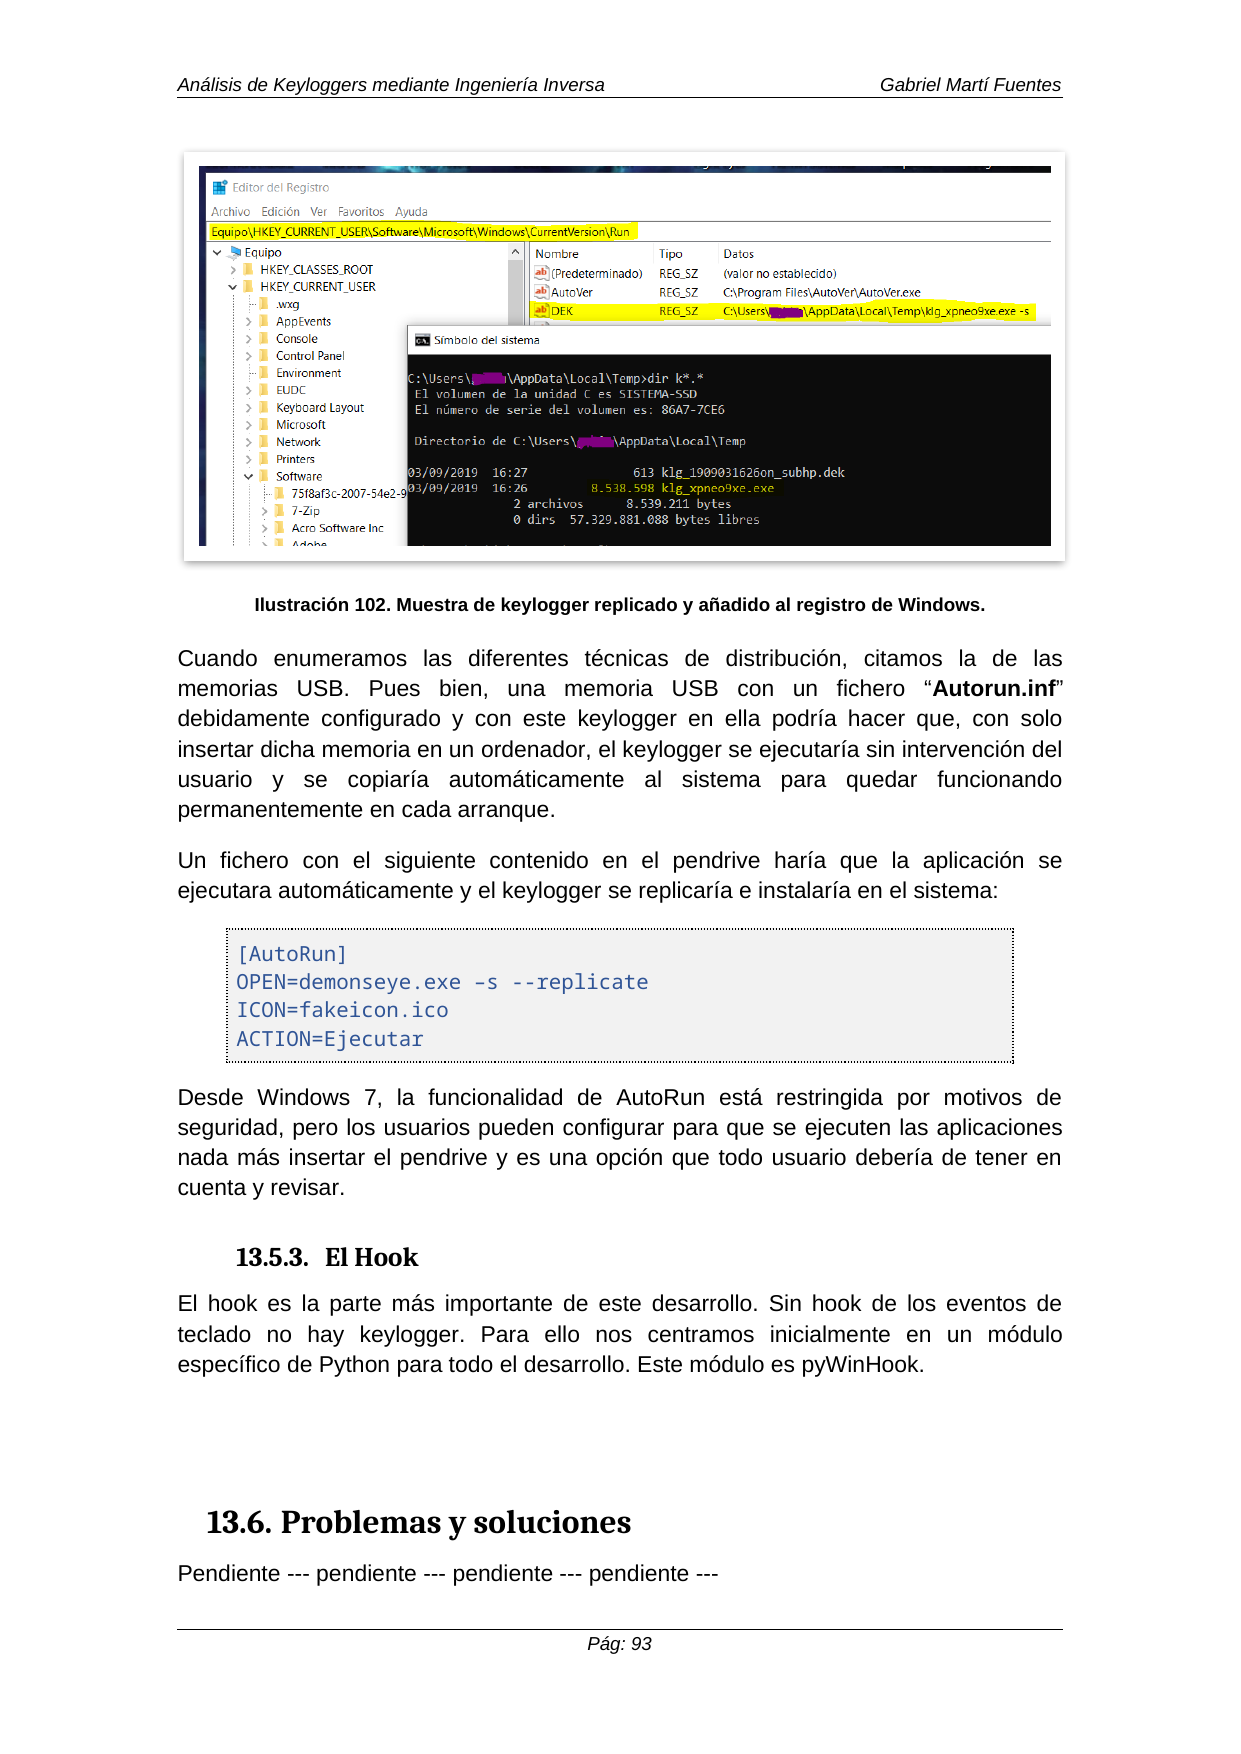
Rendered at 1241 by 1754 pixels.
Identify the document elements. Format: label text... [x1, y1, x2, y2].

text Cuando enumeramos las diferentes técnicas de distribución, citamos la de las memorias USB. Pues bien, una memoria USB con un fichero “Autorun.inf” debidamente configurado y con este keylogger en ella podría hacer que, con solo insertar dicha memoria en un ordenador, el keylogger se ejecutaría sin intervención del usuario y se copiaría automáticamente al sistema para quedar funcionando permanentemente en cada arranque. [177, 645, 1063, 822]
text Un fichero con el siguiente contenido en el pendrive haría que la aplicación se ejecutara automáticamente y el keylogger se replicaría e instalaría en el sistema: [177, 847, 1063, 904]
text Desde Windows 7, la funcionalidad de AutoRun está restringida por motivos de seguridad, pero los usuarios pueden configurar para que se ejecuten las aplicaciones nada más insertar el pendrive y es una opción que todo usuario debería de tener en cuenta y revisar. [177, 1084, 1063, 1201]
text Pendiente --- pendiente --- pendiente --- pendiente --- [177, 1560, 1063, 1587]
subtitle El Hook [236, 1242, 1063, 1273]
text [AutoRun] OPEN=demonseye.exe –s --replicate ICON=fakeicon.ico ACTION=Ejecutar [226, 928, 1014, 1063]
picture [199, 166, 1051, 546]
text El hook es la parte más importante de este desarrollo. Sin hook de los eventos de teclado no hay keylogger. Para ello nos centramos inicialmente en un módulo específico de Python para todo el desarrollo. Este módulo es pyWinHook. [177, 1290, 1063, 1377]
subtitle Problemas y soluciones [207, 1504, 1063, 1542]
